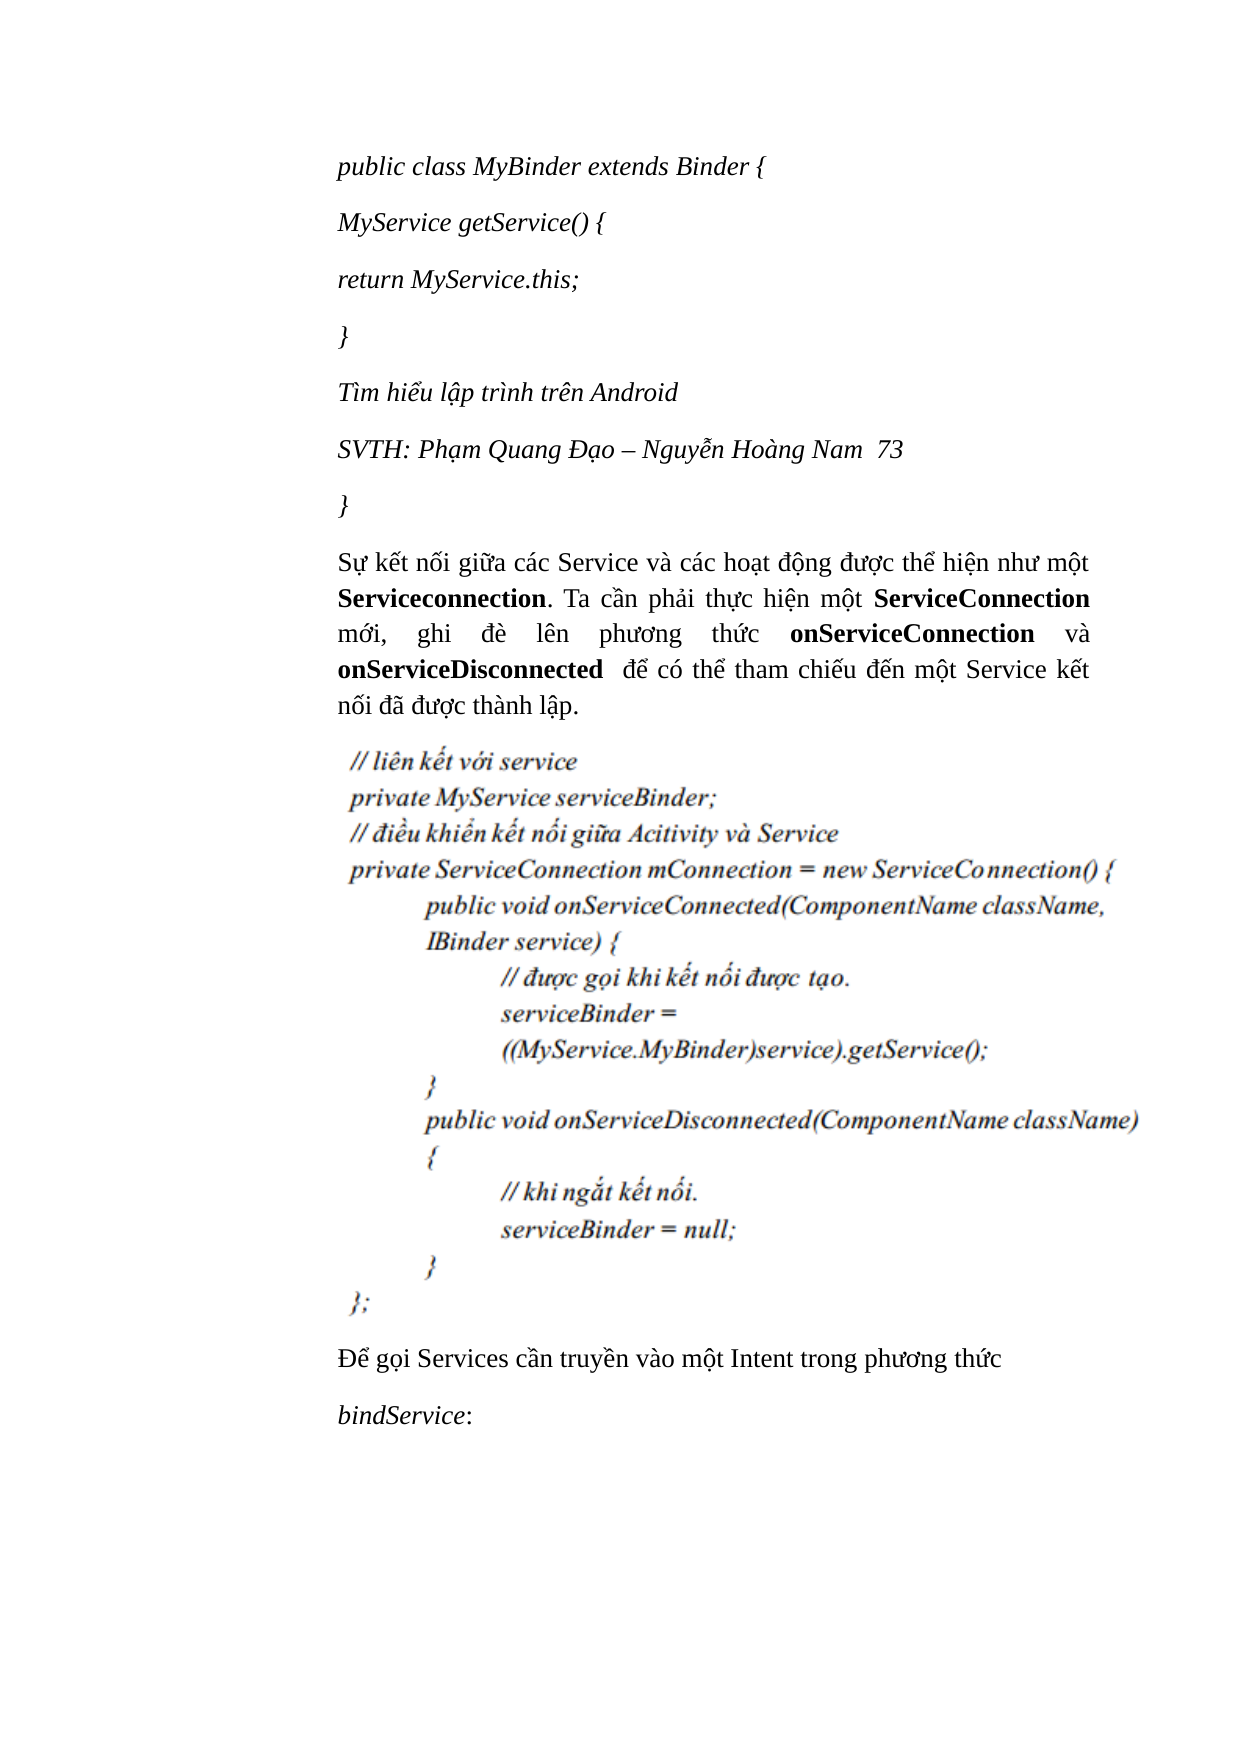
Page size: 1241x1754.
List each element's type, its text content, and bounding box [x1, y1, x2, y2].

list Tìm hiểu lập trình trên Android [337, 376, 1090, 407]
list } [337, 320, 1090, 351]
list } [337, 489, 1090, 521]
list MyService getService() { [337, 207, 1090, 238]
list Sự kết nối giữa các Service và các hoạt động được thể hiện như một Serviceconnection. Ta cần phải thực hiện một ServiceConnection mới, ghi đè lên phương thức onServiceConnection và onServiceDisconnected để có thể tham chiếu đến một Service kết nối đã được thành lập. [337, 546, 1090, 720]
list Để gọi Services cần truyền vào một Intent trong phương thức [337, 1342, 1090, 1373]
list SVTH: Phạm Quang Đạo – Nguyễn Hoàng Nam 73 [337, 433, 1090, 464]
list public class MyBinder extends Binder { [337, 150, 1090, 181]
list bindService: [337, 1399, 1090, 1430]
list return MyService.this; [337, 263, 1090, 294]
picture [337, 745, 1146, 1318]
